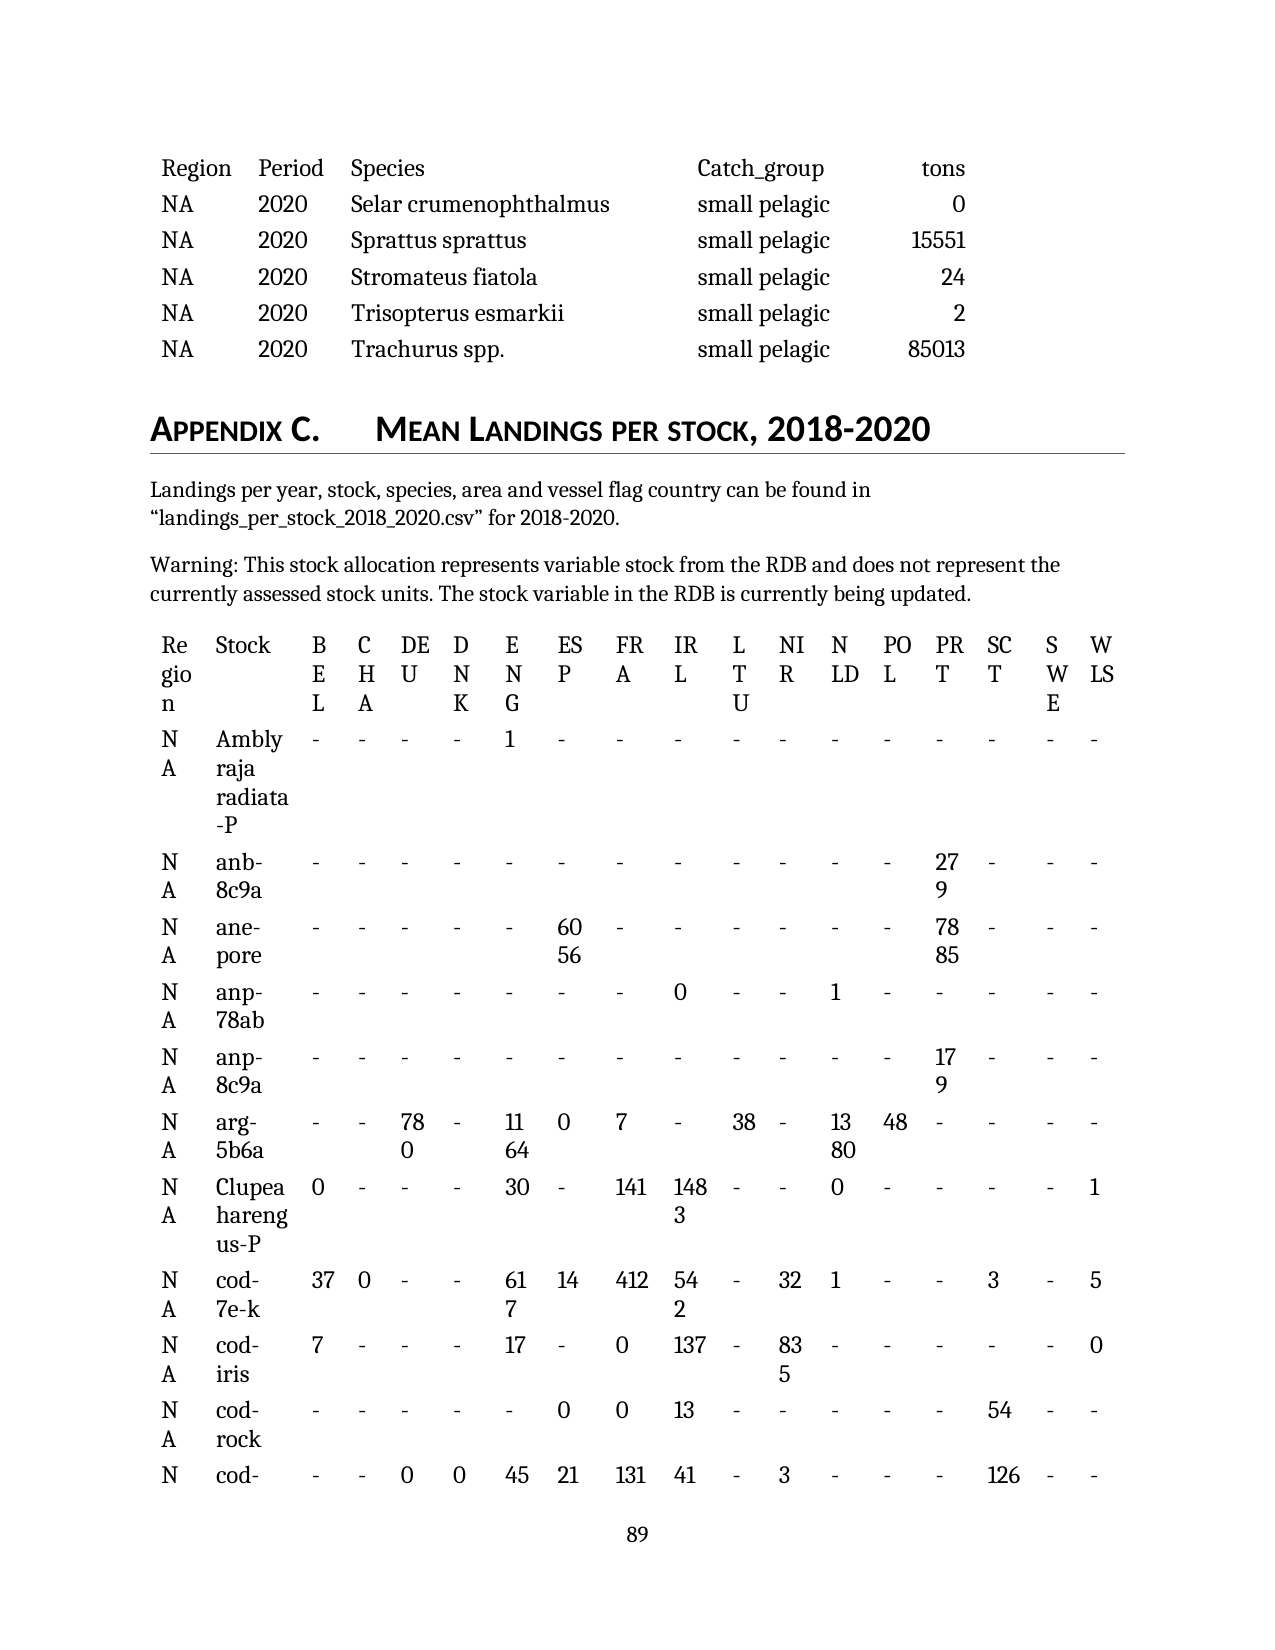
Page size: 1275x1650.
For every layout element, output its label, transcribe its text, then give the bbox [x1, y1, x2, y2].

text Landings per year, stock, species, area and vessel flag country can be found in “landings_per_stock_2018_2020.csv” for 2018-2020. [150, 476, 1125, 531]
table_header Region [150, 150, 247, 186]
table_header tons [871, 150, 976, 186]
table_header Period [247, 150, 340, 186]
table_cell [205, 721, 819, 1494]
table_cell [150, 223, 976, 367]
table_header Catch_group [686, 150, 871, 186]
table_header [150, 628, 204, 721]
table_header Species [340, 150, 686, 186]
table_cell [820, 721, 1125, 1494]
subtitle Mean Landings per stock, 2018-2020 [150, 405, 1125, 453]
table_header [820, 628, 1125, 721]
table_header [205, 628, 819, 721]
text Warning: This stock allocation represents variable stock from the RDB and does not represent the currently assessed stock units. The stock variable in the RDB is currently being updated. [150, 552, 1125, 607]
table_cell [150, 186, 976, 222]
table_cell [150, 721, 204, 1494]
